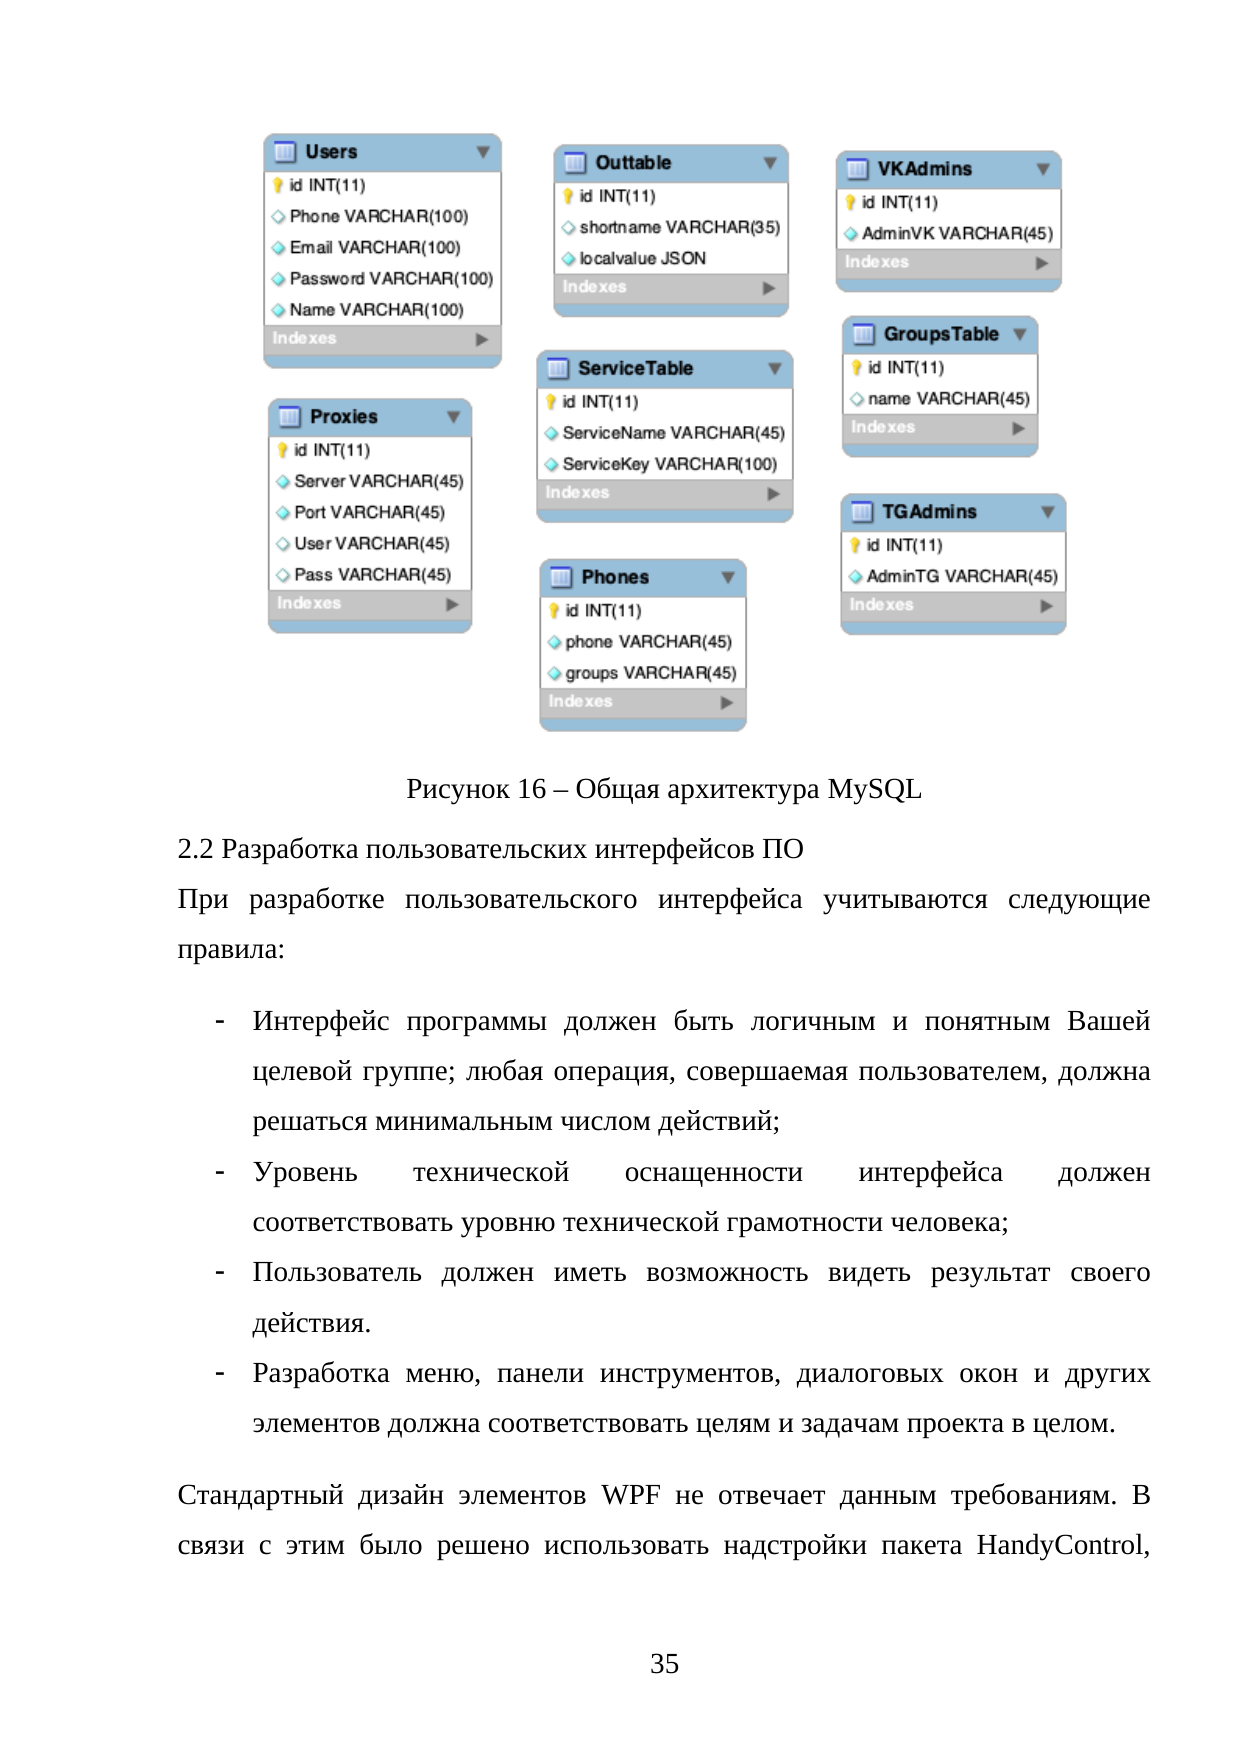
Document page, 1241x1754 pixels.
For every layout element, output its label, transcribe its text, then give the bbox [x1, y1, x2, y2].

text При разработке пользовательского интерфейса учитываются следующие правила: [177, 881, 1152, 965]
picture [248, 118, 1081, 746]
text Рисунок 16 – Общая архитектура MySQL [177, 772, 1152, 805]
list Разработка меню, панели инструментов, диалоговых окон и других элементов должна соответствовать целям и задачам проекта в целом. [215, 1355, 1152, 1439]
subtitle 2.2 Разработка пользовательских интерфейсов ПО [177, 831, 1152, 864]
list Интерфейс программы должен быть логичным и понятным Вашей целевой группе; любая операция, совершаемая пользователем, должна решаться минимальным числом действий; [215, 1003, 1152, 1137]
list Пользователь должен иметь возможность видеть результат своего действия. [215, 1254, 1152, 1338]
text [177, 1477, 1152, 1561]
list Уровень технической оснащенности интерфейса должен соответствовать уровню технической грамотности человека; [215, 1154, 1152, 1238]
